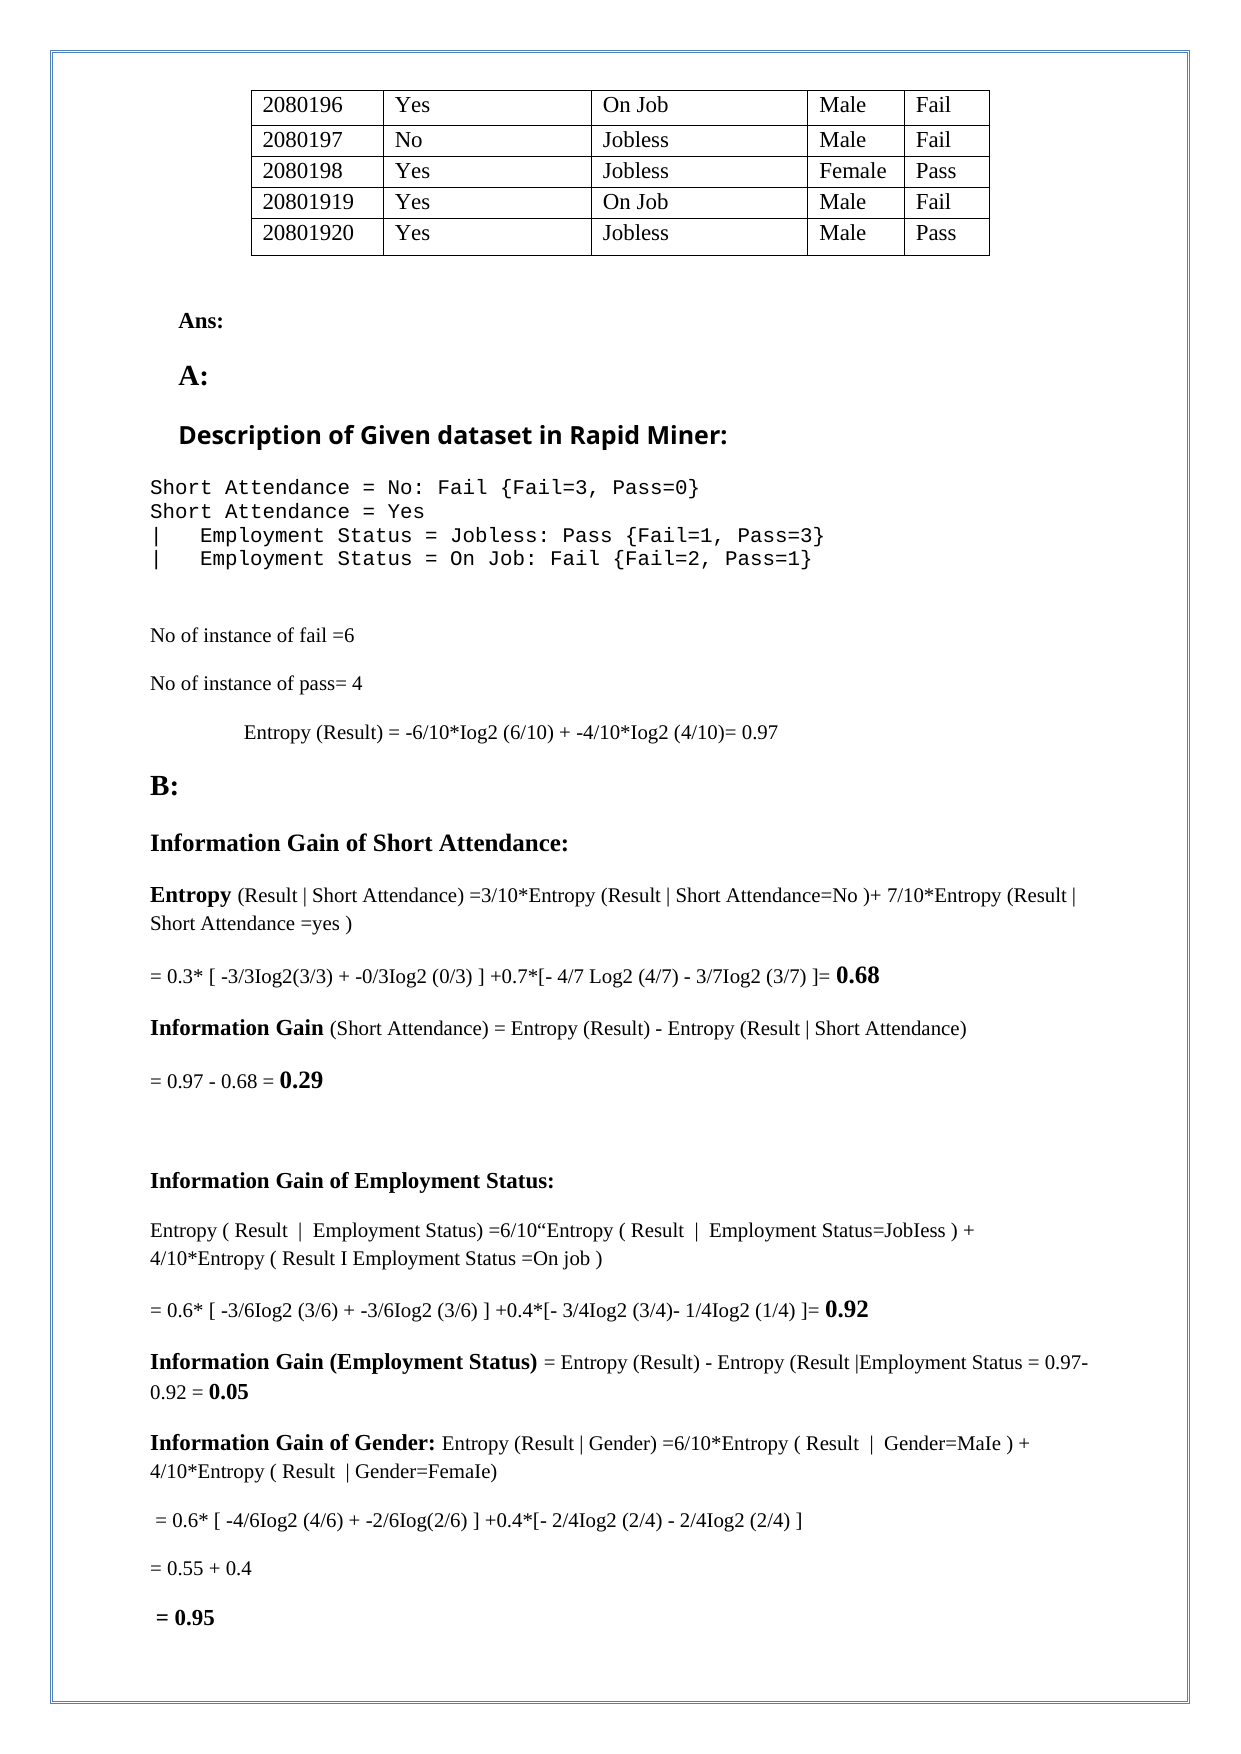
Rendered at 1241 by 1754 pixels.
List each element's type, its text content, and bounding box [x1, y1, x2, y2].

table_cell Jobless [592, 219, 807, 255]
text | Employment Status = On Job: Fail {Fail=2, Pass=1} [150, 548, 1090, 572]
table_cell Fail [905, 126, 989, 156]
table_cell 2080196 [252, 91, 383, 124]
table_cell No [384, 126, 591, 156]
text Short Attendance = Yes [150, 501, 1090, 524]
text Short Attendance = No: Fail {Fail=3, Pass=0} [150, 477, 1090, 501]
text = 0.6* [ -4/6Iog2 (4/6) + -2/6Iog(2/6) ] +0.4*[- 2/4Iog2 (2/4) - 2/4Iog2 (2/4) ] [150, 1507, 1090, 1532]
text Information Gain of Gender: Entropy (Result | Gender) =6/10*Entropy ( Result | Gender=MaIe ) + 4/10*Entropy ( Result | Gender=FemaIe) [150, 1429, 1090, 1483]
table_cell Male [808, 219, 904, 255]
table_cell Female [808, 157, 904, 187]
table_cell Pass [905, 157, 989, 187]
text Entropy (Result) = -6/10*Iog2 (6/10) + -4/10*Iog2 (4/10)= 0.97 [150, 720, 1090, 744]
table_cell On Job [592, 91, 807, 124]
text Entropy ( Result | Employment Status) =6/10“Entropy ( Result | Employment Status=JobIess ) + 4/10*Entropy ( Result I Employment Status =On job ) [150, 1218, 1090, 1270]
text | Employment Status = Jobless: Pass {Fail=1, Pass=3} [150, 524, 1090, 548]
text = 0.95 [150, 1604, 1090, 1631]
table_cell Yes [384, 188, 591, 218]
table_cell Pass [905, 219, 989, 255]
table_cell Male [808, 91, 904, 124]
table_cell Fail [905, 188, 989, 218]
text Information Gain of Employment Status: [150, 1167, 1090, 1193]
table_cell Yes [384, 157, 591, 187]
table_cell Jobless [592, 157, 807, 187]
text Description of Given dataset in Rapid Miner: [178, 417, 1090, 451]
table_cell 20801919 [252, 188, 383, 218]
text = 0.6* [ -3/6Iog2 (3/6) + -3/6Iog2 (3/6) ] +0.4*[- 3/4Iog2 (3/4)- 1/4Iog2 (1/4) ]= 0.92 [150, 1294, 1090, 1323]
table_cell Male [808, 126, 904, 156]
text Information Gain (Short Attendance) = Entropy (Result) - Entropy (Result | Short Attendance) [150, 1014, 1090, 1040]
table_cell 2080198 [252, 157, 383, 187]
text = 0.97 - 0.68 = 0.29 [150, 1065, 1090, 1093]
table_cell 2080197 [252, 126, 383, 156]
table_cell 20801920 [252, 219, 383, 255]
text = 0.55 + 0.4 [150, 1556, 1090, 1580]
table_cell Male [808, 188, 904, 218]
text Information Gain of Short Attendance: [150, 828, 1090, 856]
table_cell Yes [384, 91, 591, 124]
table_cell On Job [592, 188, 807, 218]
text A: [178, 358, 1090, 391]
text No of instance of fail =6 [150, 623, 1090, 647]
text No of instance of pass= 4 [150, 671, 1090, 695]
text Ans: [178, 307, 1090, 333]
table_cell Yes [384, 219, 591, 255]
text B: [150, 768, 1090, 802]
text Entropy (Result | Short Attendance) =3/10*Entropy (Result | Short Attendance=No )+ 7/10*Entropy (Result | Short Attendance =yes ) [150, 881, 1090, 935]
table_cell Jobless [592, 126, 807, 156]
text = 0.3* [ -3/3Iog2(3/3) + -0/3Iog2 (0/3) ] +0.7*[- 4/7 Log2 (4/7) - 3/7Iog2 (3/7) ]= 0.68 [150, 960, 1090, 988]
text Information Gain (Employment Status) = Entropy (Result) - Entropy (Result |Employment Status = 0.97- 0.92 = 0.05 [150, 1348, 1090, 1404]
table_cell Fail [905, 91, 989, 124]
